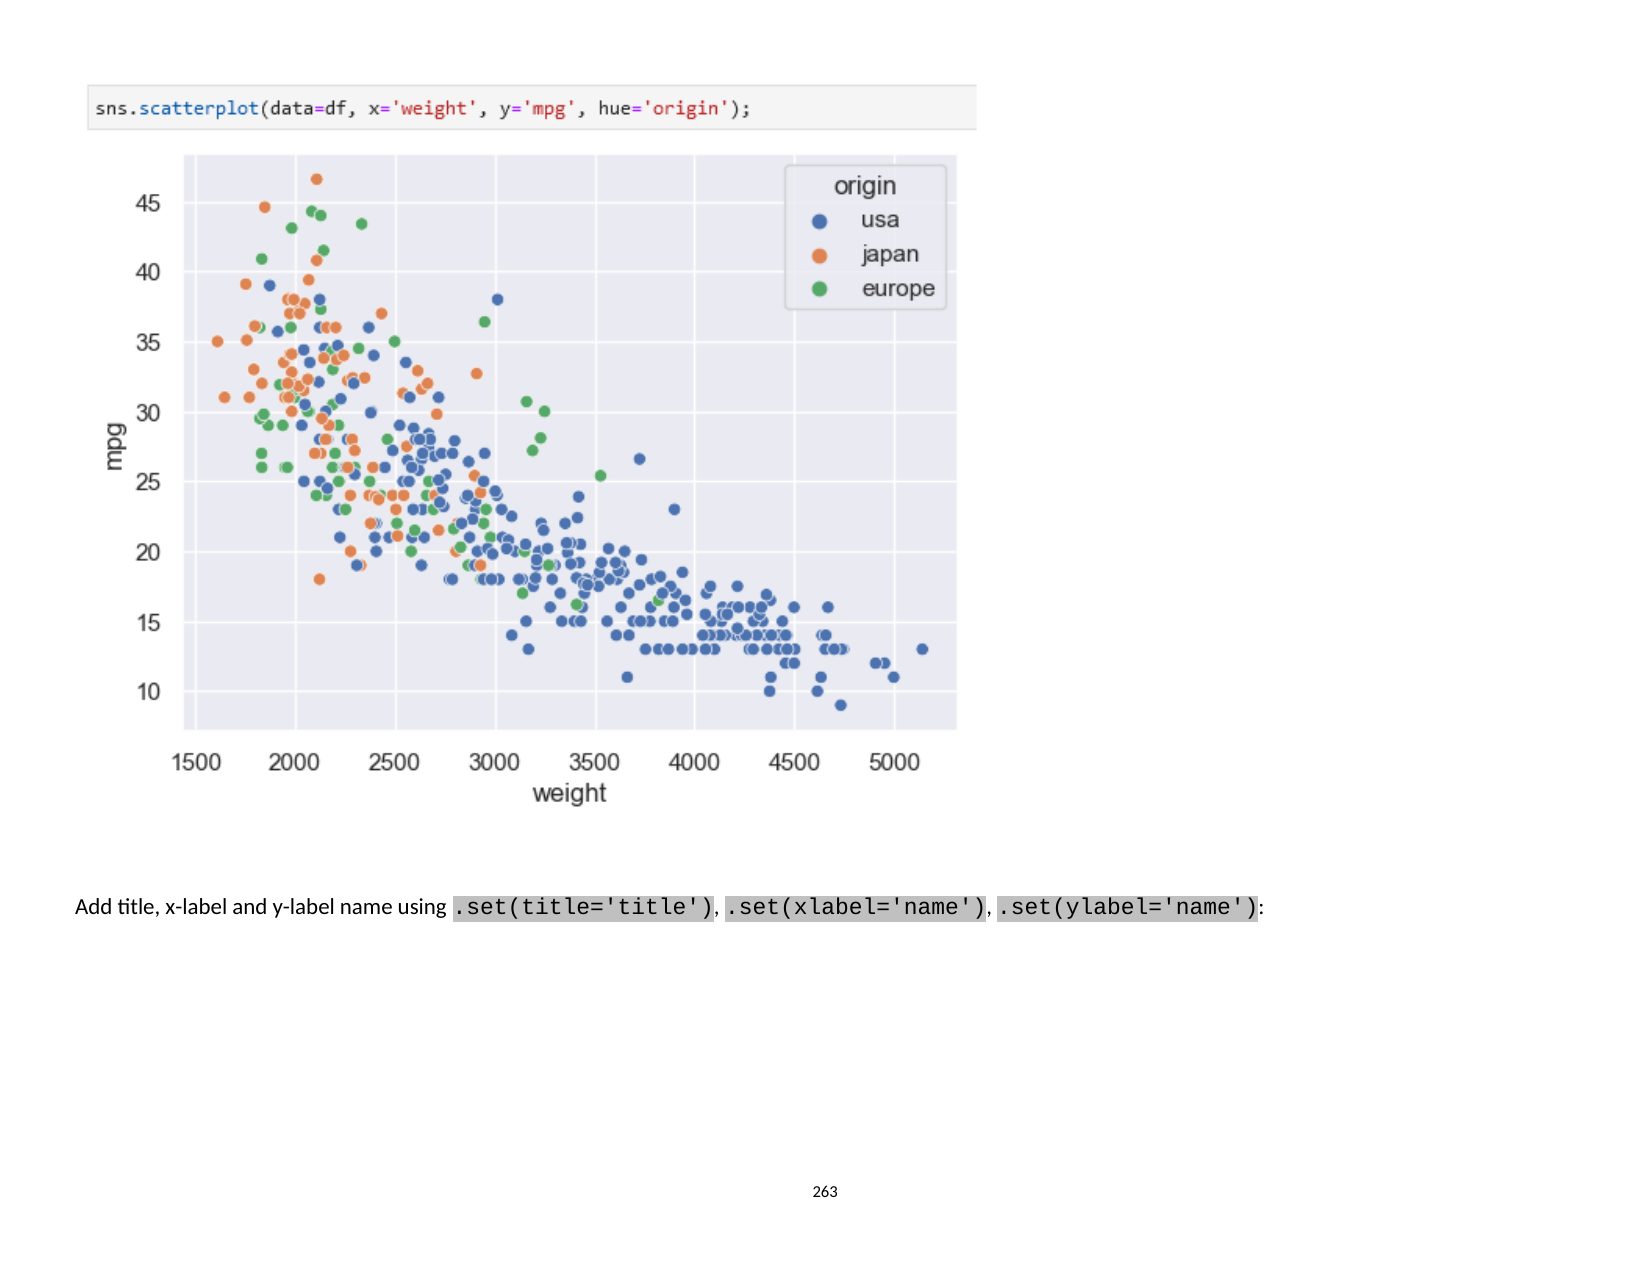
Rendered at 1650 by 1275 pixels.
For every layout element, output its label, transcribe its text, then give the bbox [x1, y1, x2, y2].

picture [75, 75, 977, 827]
text Add title, x-label and y-label name using .set(title='title'), .set(xlabel='name'), .set(ylabel='name'): [75, 892, 1575, 922]
